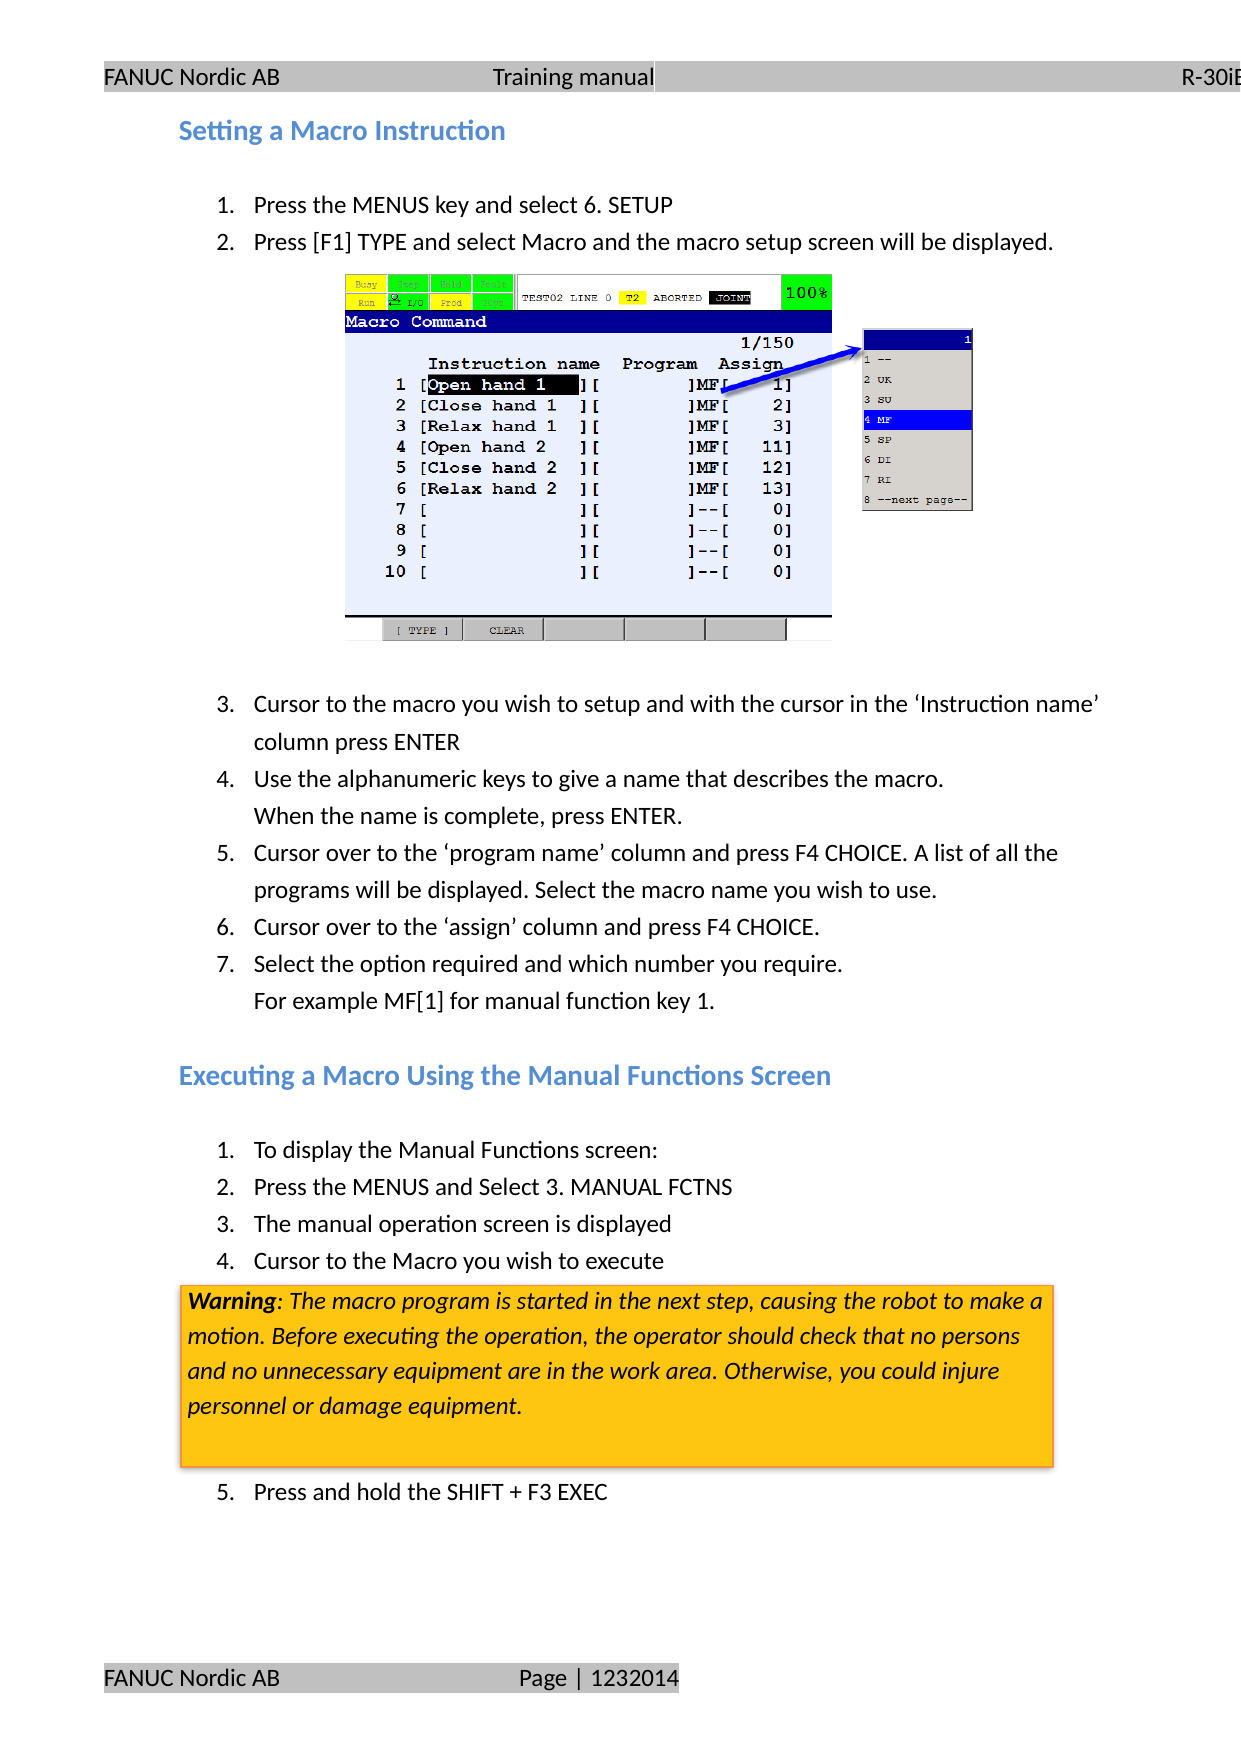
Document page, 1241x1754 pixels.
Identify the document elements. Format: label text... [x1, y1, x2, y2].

list Use the alphanumeric keys to give a name that describes the macro. [216, 762, 1138, 794]
list The manual operation screen is displayed [216, 1207, 1138, 1239]
list Cursor to the Macro you wish to execute [216, 1244, 1138, 1276]
list Press [F1] TYPE and select Macro and the macro setup screen will be displayed. [216, 225, 1138, 258]
list Cursor over to the ‘program name’ column and press F4 CHOICE. A list of all the programs will be displayed. Select the macro name you wish to use. [216, 836, 1138, 906]
list Select the option required and which number you require. [216, 947, 1138, 979]
text Setting a Macro Instruction [178, 97, 1138, 162]
list Press and hold the SHIFT + F3 EXEC [216, 1475, 1138, 1508]
text Executing a Macro Using the Manual Functions Screen [103, 1042, 1138, 1107]
list To display the Manual Functions screen: [216, 1133, 1138, 1166]
list Press the MENUS key and select 6. SETUP [216, 188, 1138, 221]
list Press the MENUS and Select 3. MANUAL FCTNS [216, 1170, 1138, 1202]
list Cursor over to the ‘assign’ column and press F4 CHOICE. [216, 910, 1138, 943]
list Cursor to the macro you wish to setup and with the cursor in the ‘Instruction name’ column press ENTER [216, 688, 1138, 757]
picture [345, 274, 975, 641]
list For example MF[1] for manual function key 1. [253, 984, 1138, 1017]
list When the name is complete, press ENTER. [253, 799, 1138, 831]
